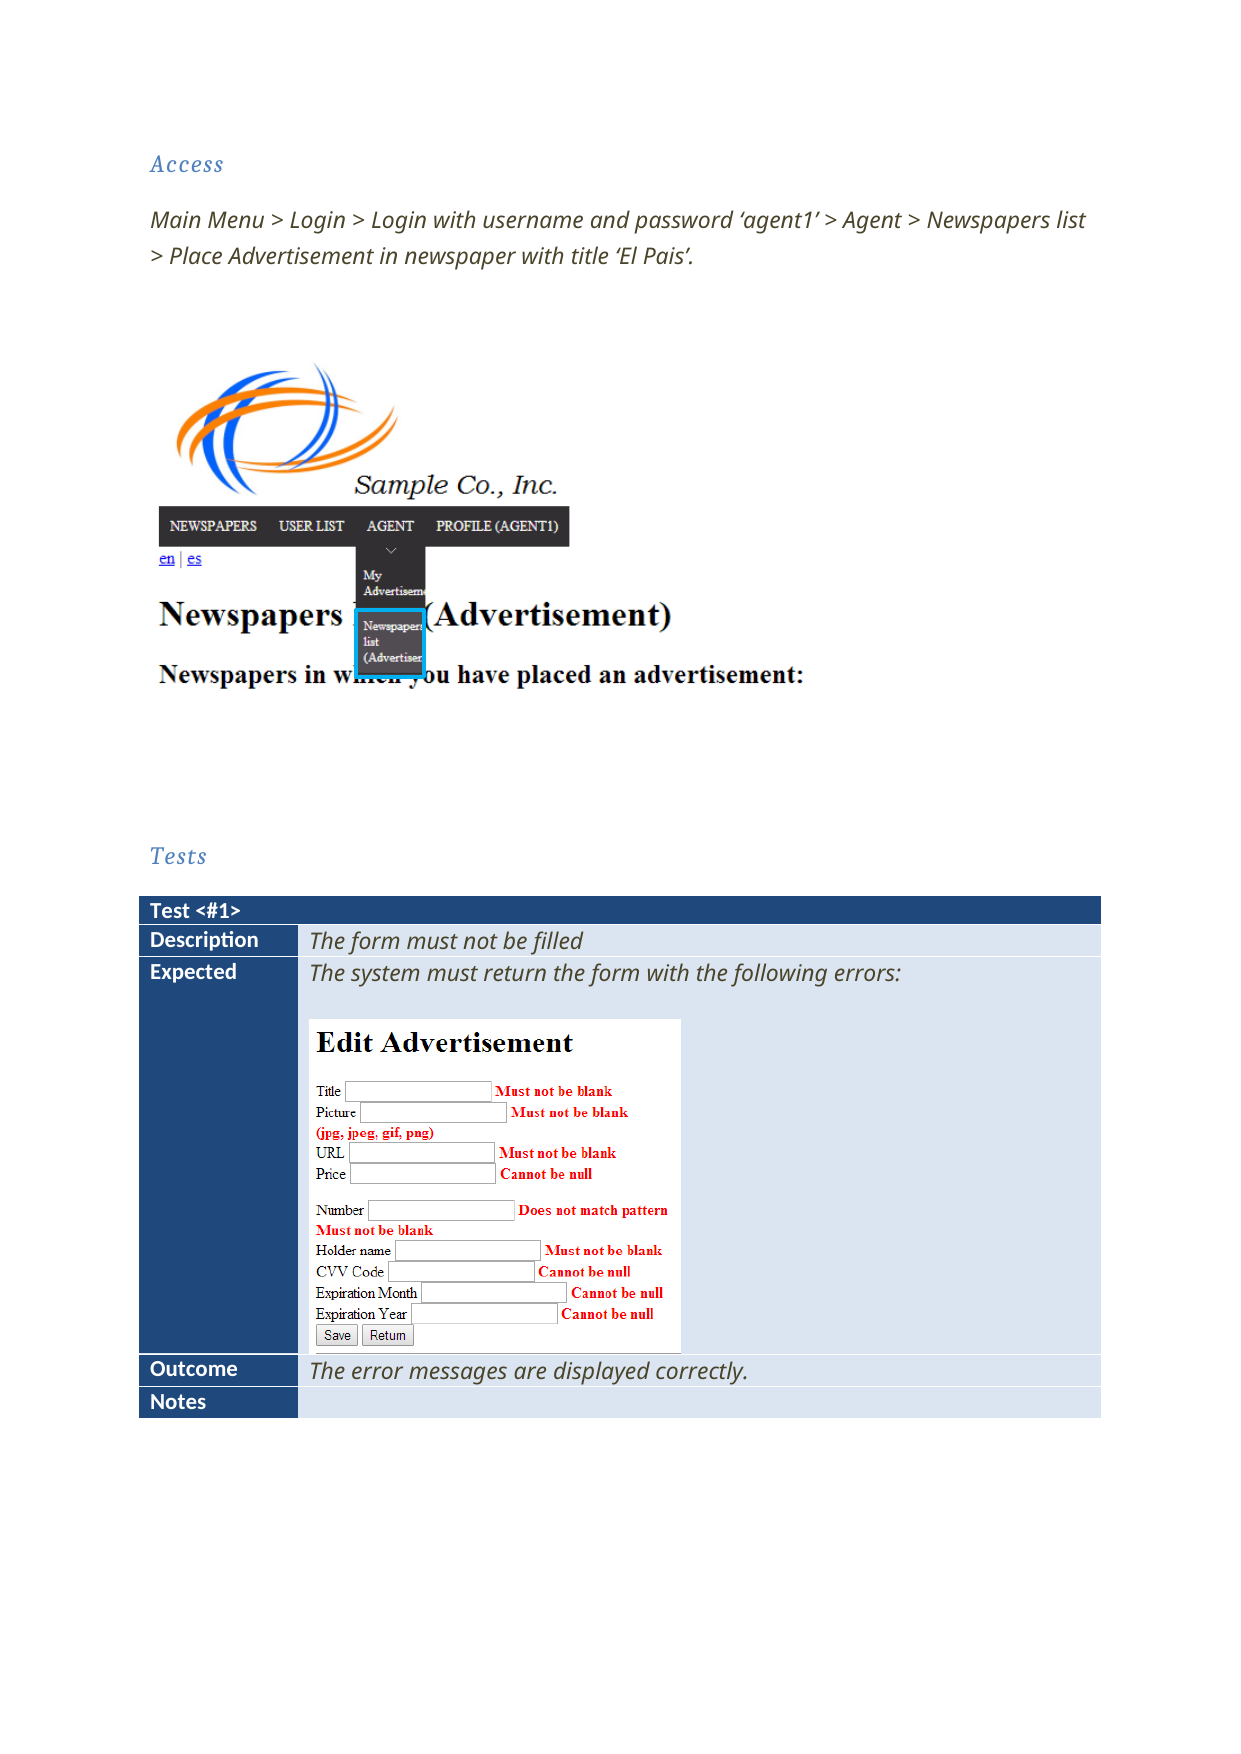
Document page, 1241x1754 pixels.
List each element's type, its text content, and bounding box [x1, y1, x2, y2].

table_cell Description [139, 925, 298, 956]
table_cell The system must return the form with the following errors: [298, 957, 1101, 1353]
subtitle Access [150, 150, 1090, 179]
picture [150, 353, 818, 703]
table_cell [298, 1387, 1101, 1418]
subtitle Tests [150, 842, 1090, 871]
table_cell The form must not be filled [298, 925, 1101, 956]
table_cell Expected [139, 957, 298, 1353]
table_cell The error messages are displayed correctly. [298, 1355, 1101, 1386]
table_cell Notes [139, 1387, 298, 1418]
text Main Menu > Login > Login with username and password ‘agent1’ > Agent > Newspapers list > Place Advertisement in newspaper with title ‘El Pais’. [150, 204, 1090, 271]
picture [308, 1019, 681, 1354]
table_cell Outcome [139, 1355, 298, 1386]
table_header Test <#1> [139, 896, 1101, 924]
